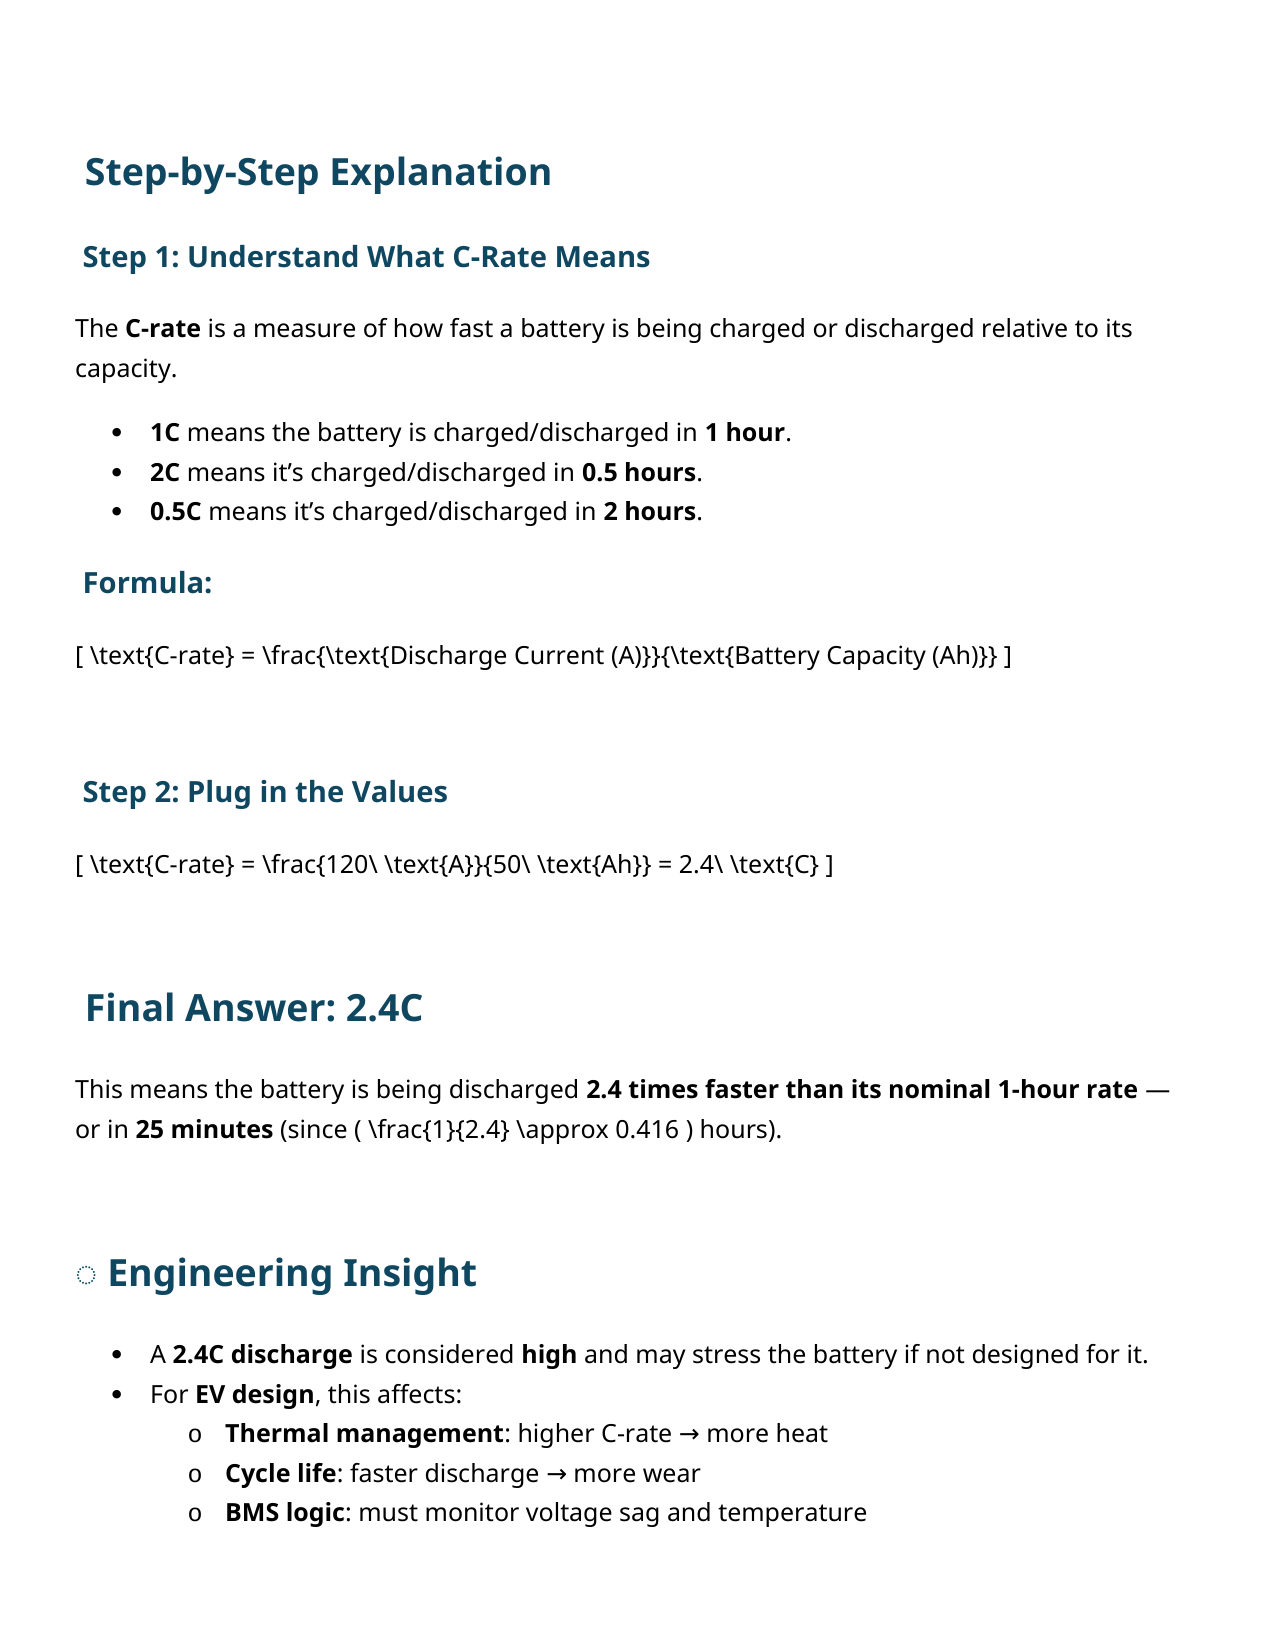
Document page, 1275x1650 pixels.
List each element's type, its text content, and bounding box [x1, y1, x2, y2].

list 2C means it’s charged/discharged in 0.5 hours. [112, 454, 1200, 489]
subtitle Step 2: Plug in the Values [75, 771, 1200, 811]
subtitle Formula: [75, 563, 1200, 602]
subtitle Step 1: Understand What C-Rate Means [75, 236, 1200, 276]
list A 2.4C discharge is considered high and may stress the battery if not designed for it. [112, 1337, 1200, 1371]
list BMS logic: must monitor voltage sag and temperature [187, 1495, 1200, 1529]
list 1C means the battery is charged/discharged in 1 hour. [112, 415, 1200, 449]
subtitle Step-by-Step Explanation [75, 146, 1200, 197]
text [ \text{C-rate} = \frac{\text{Discharge Current (A)}}{\text{Battery Capacity (Ah)}} ] [75, 638, 1200, 672]
list For EV design, this affects: [112, 1376, 1200, 1410]
text The C-rate is a measure of how fast a battery is being charged or discharged relative to its capacity. [75, 311, 1200, 385]
list Thermal management: higher C-rate → more heat [187, 1416, 1200, 1450]
list Cycle life: faster discharge → more wear [187, 1455, 1200, 1490]
subtitle ️ Engineering Insight [75, 1246, 1200, 1297]
list 0.5C means it’s charged/discharged in 2 hours. [112, 494, 1200, 528]
text This means the battery is being discharged 2.4 times faster than its nominal 1-hour rate — or in 25 minutes (since ( \frac{1}{2.4} \approx 0.416 ) hours). [75, 1072, 1200, 1145]
text [ \text{C-rate} = \frac{120\ \text{A}}{50\ \text{Ah}} = 2.4\ \text{C} ] [75, 846, 1200, 881]
subtitle Final Answer: 2.4C [75, 982, 1200, 1033]
